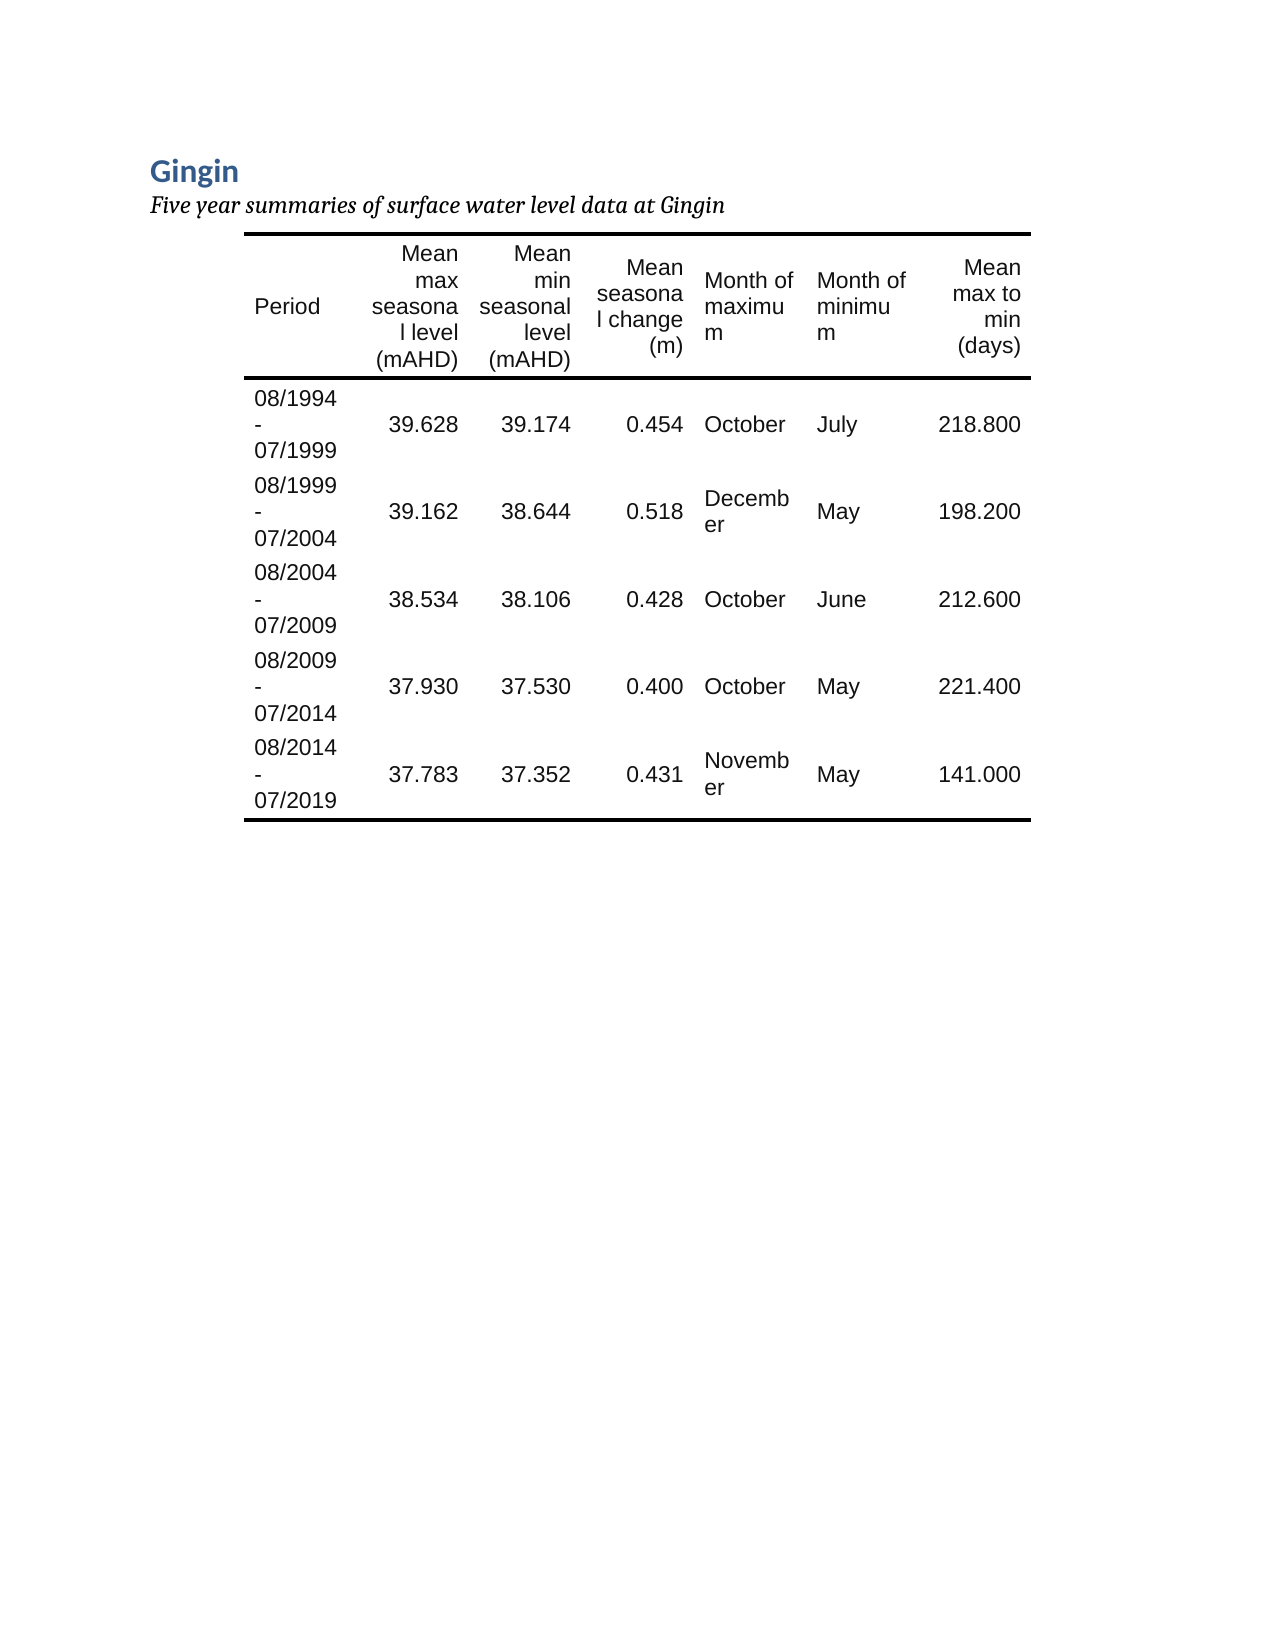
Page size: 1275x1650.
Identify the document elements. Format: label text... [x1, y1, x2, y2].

table_cell 38.644 [469, 468, 581, 555]
table_cell December [694, 468, 806, 555]
table_cell October [694, 380, 806, 468]
table_header Mean max to min (days) [919, 236, 1031, 376]
table_header Month of maximum [694, 236, 806, 376]
subtitle Gingin [150, 150, 1125, 191]
table_header Month of minimum [806, 236, 919, 376]
table_cell 39.174 [469, 380, 581, 468]
table_cell 221.400 [919, 643, 1031, 730]
table_cell 08/2014 - 07/2019 [244, 730, 356, 817]
table_cell 39.628 [356, 380, 469, 468]
table_cell 38.106 [469, 555, 581, 643]
table_cell 0.428 [581, 555, 694, 643]
table_cell 39.162 [356, 468, 469, 555]
table_cell May [806, 730, 919, 817]
table_cell 198.200 [919, 468, 1031, 555]
table_header Mean min seasonal level (mAHD) [469, 236, 581, 376]
table_cell 08/1999 - 07/2004 [244, 468, 356, 555]
table_cell 37.930 [356, 643, 469, 730]
table_cell 0.518 [581, 468, 694, 555]
table_cell 38.534 [356, 555, 469, 643]
table_cell 37.530 [469, 643, 581, 730]
table_cell 0.454 [581, 380, 694, 468]
table_cell July [806, 380, 919, 468]
table_cell November [694, 730, 806, 817]
table_cell June [806, 555, 919, 643]
table_cell 08/1994 - 07/1999 [244, 380, 356, 468]
table_header Period [244, 236, 356, 376]
table_cell 0.431 [581, 730, 694, 817]
table_cell 37.352 [469, 730, 581, 817]
table_cell 08/2009 - 07/2014 [244, 643, 356, 730]
table_cell October [694, 555, 806, 643]
table_cell October [694, 643, 806, 730]
table_cell 141.000 [919, 730, 1031, 817]
table_cell 37.783 [356, 730, 469, 817]
table_cell 08/2004 - 07/2009 [244, 555, 356, 643]
table_cell May [806, 468, 919, 555]
table_cell 218.800 [919, 380, 1031, 468]
table_cell 212.600 [919, 555, 1031, 643]
table_header Mean seasonal change (m) [581, 236, 694, 376]
text Five year summaries of surface water level data at Gingin [150, 191, 1125, 219]
table_cell 0.400 [581, 643, 694, 730]
table_header Mean max seasonal level (mAHD) [356, 236, 469, 376]
table_cell May [806, 643, 919, 730]
